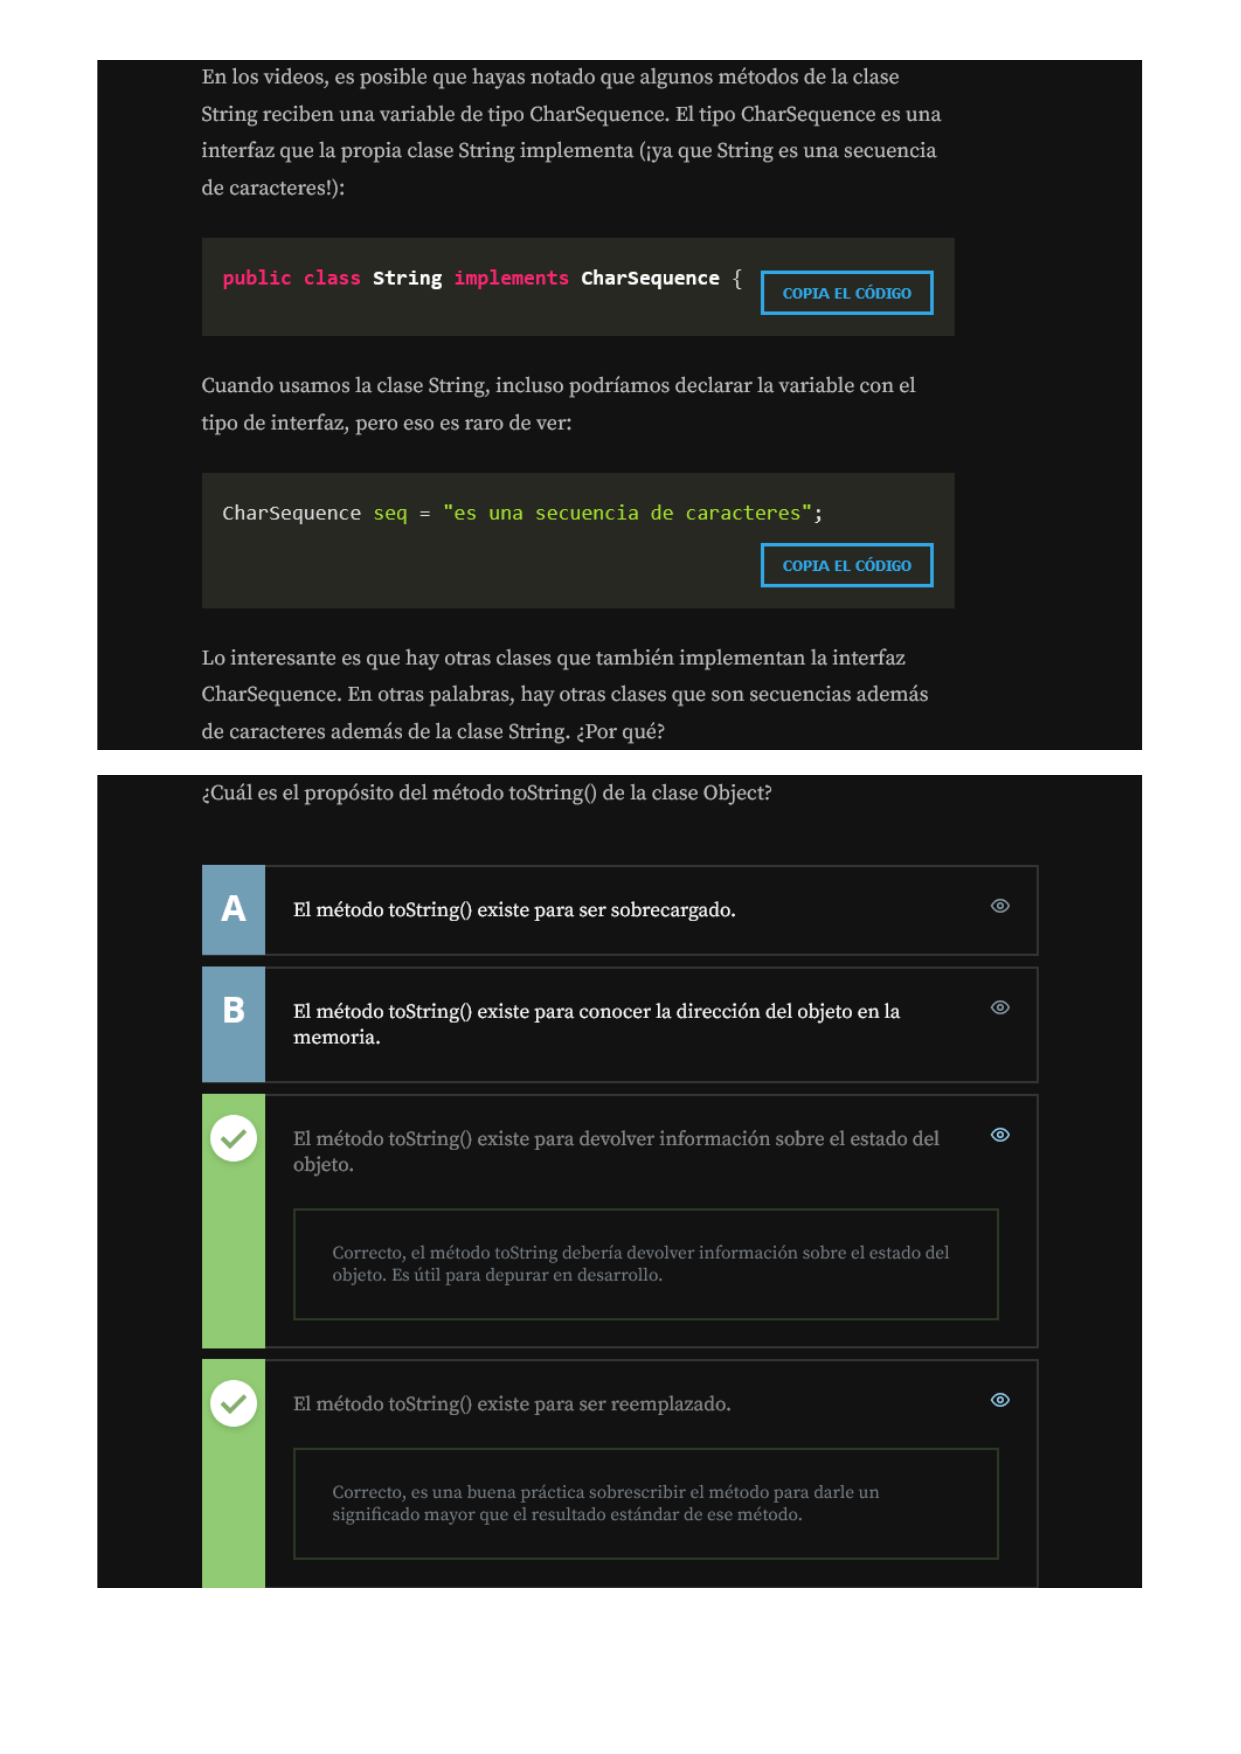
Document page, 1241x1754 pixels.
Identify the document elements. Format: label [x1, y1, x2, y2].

picture [97, 60, 1143, 750]
picture [97, 775, 1143, 1588]
